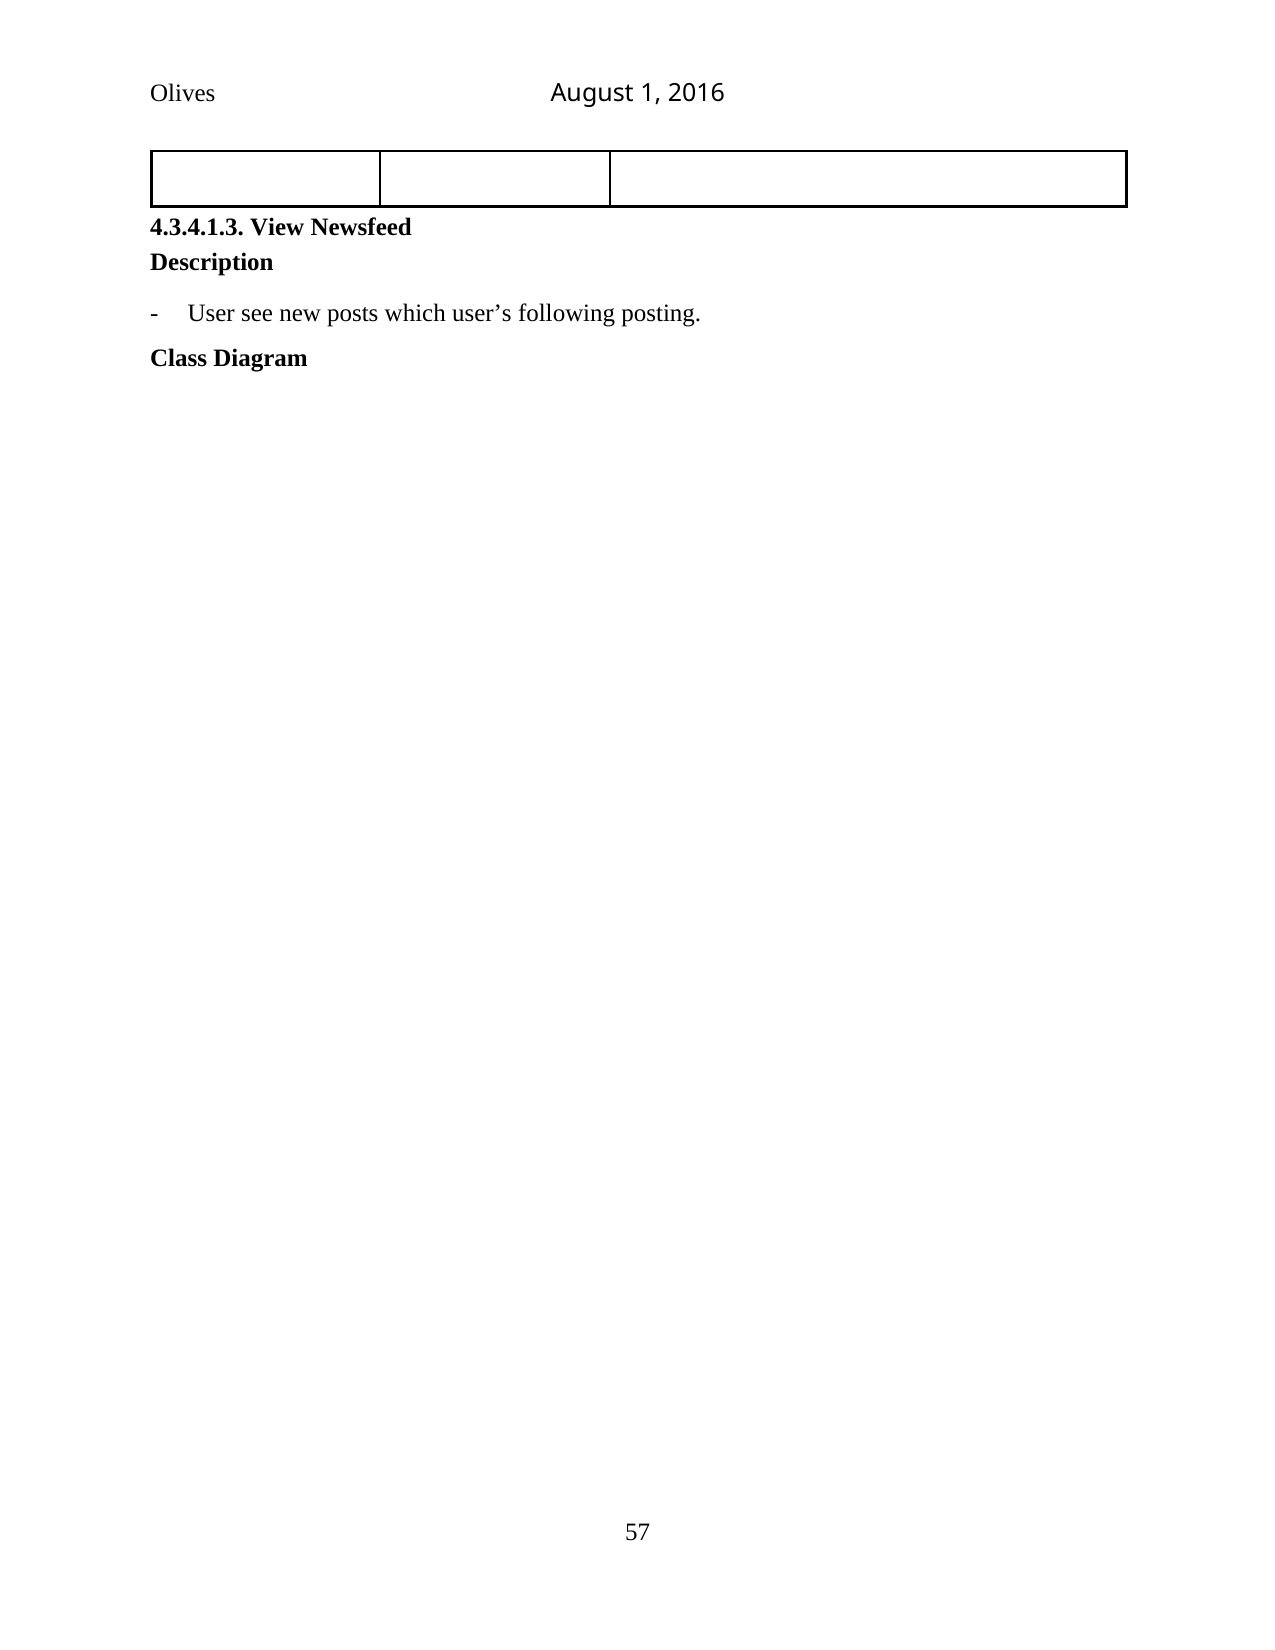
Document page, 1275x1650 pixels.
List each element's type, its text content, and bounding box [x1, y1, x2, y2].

subtitle 4.3.4.1.3. View Newsfeed [150, 212, 1125, 241]
subtitle Class Diagram [150, 343, 1125, 372]
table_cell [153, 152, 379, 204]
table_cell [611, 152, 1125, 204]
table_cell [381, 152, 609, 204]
subtitle Description [150, 247, 1125, 276]
list User see new posts which user’s following posting. [150, 293, 1125, 328]
